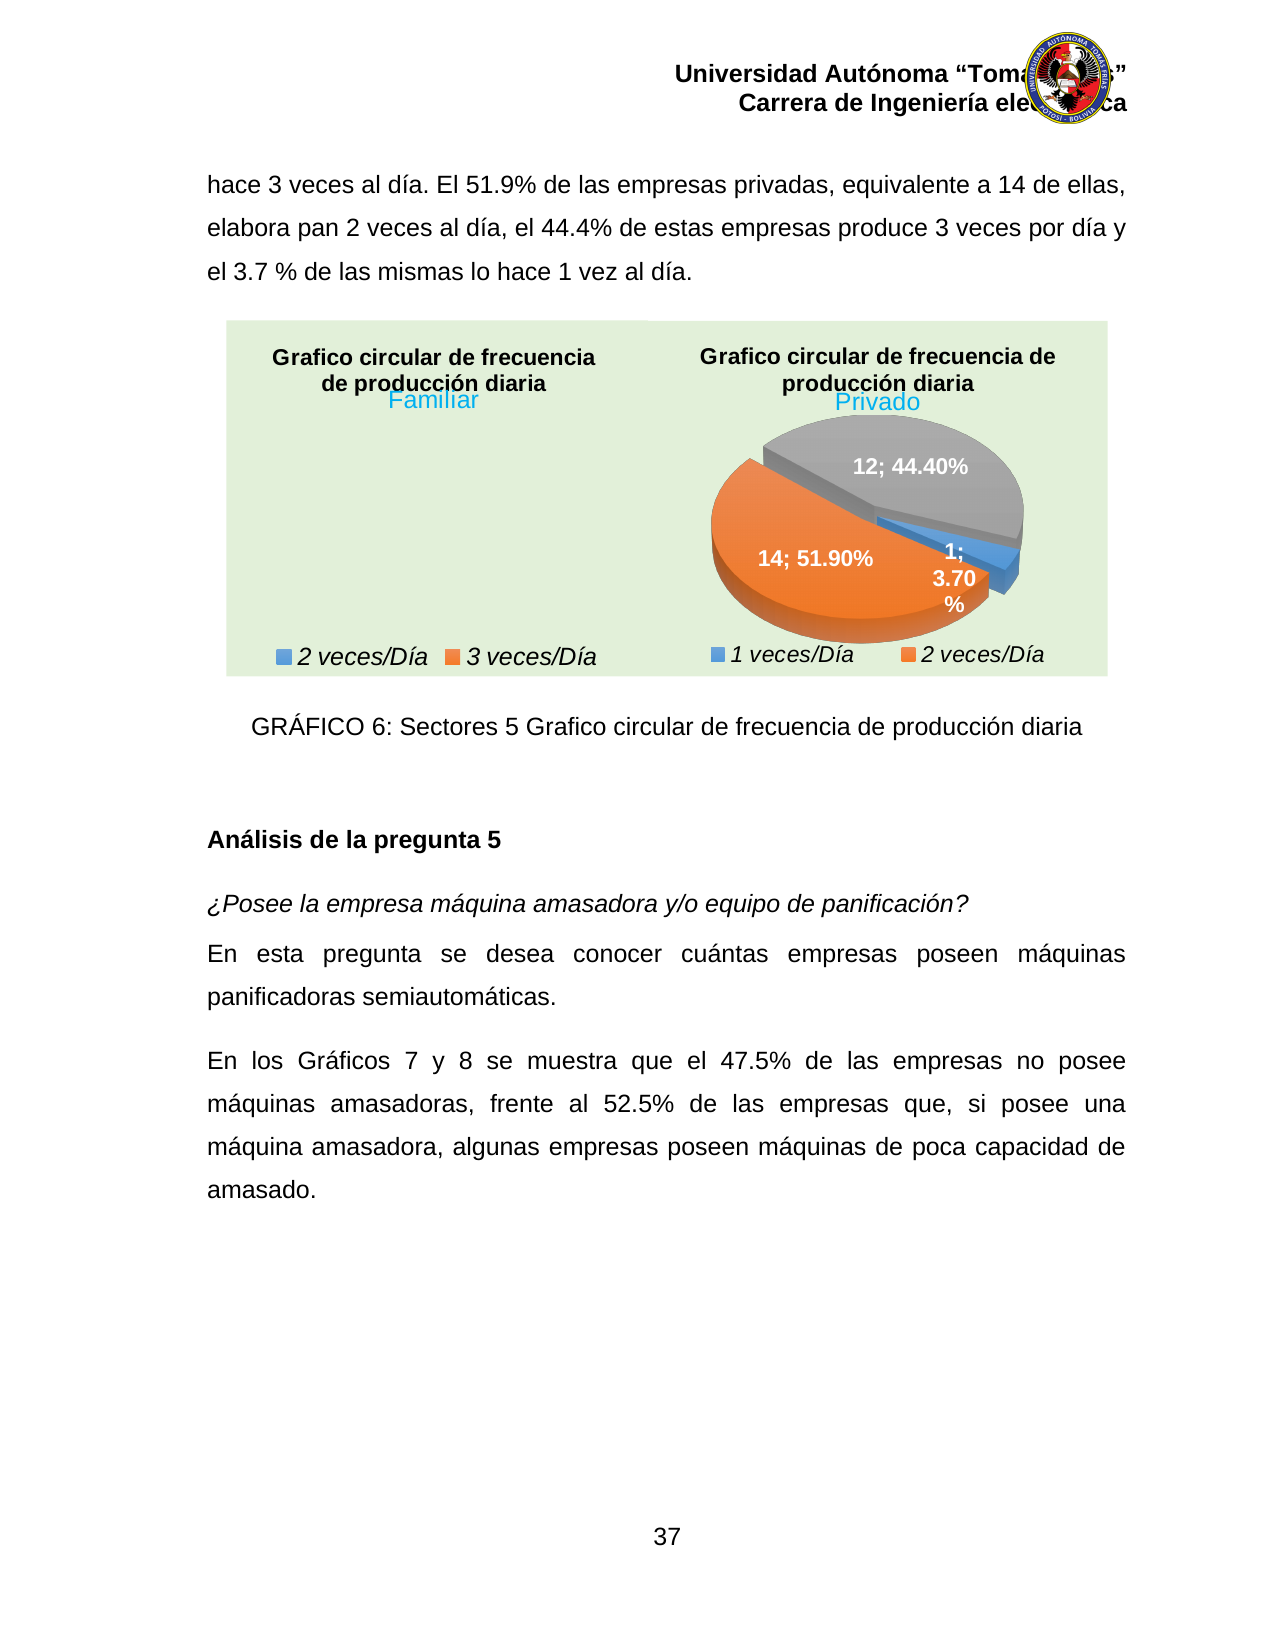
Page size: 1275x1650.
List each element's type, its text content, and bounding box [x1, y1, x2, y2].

text En esta pregunta se desea conocer cuántas empresas poseen máquinas panificadoras semiautomáticas. [207, 939, 1127, 1011]
picture [1024, 32, 1111, 124]
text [207, 170, 1127, 285]
text ¿Posee la empresa máquina amasadora y/o equipo de panificación? [207, 889, 1127, 918]
text GRÁFICO 6: Sectores 5 Grafico circular de frecuencia de producción diaria [207, 712, 1127, 741]
text Análisis de la pregunta 5 [207, 825, 1127, 854]
text En los Gráficos 7 y 8 se muestra que el 47.5% de las empresas no posee máquinas amasadoras, frente al 52.5% de las empresas que, si posee una máquina amasadora, algunas empresas poseen máquinas de poca capacidad de amasado. [207, 1046, 1127, 1204]
